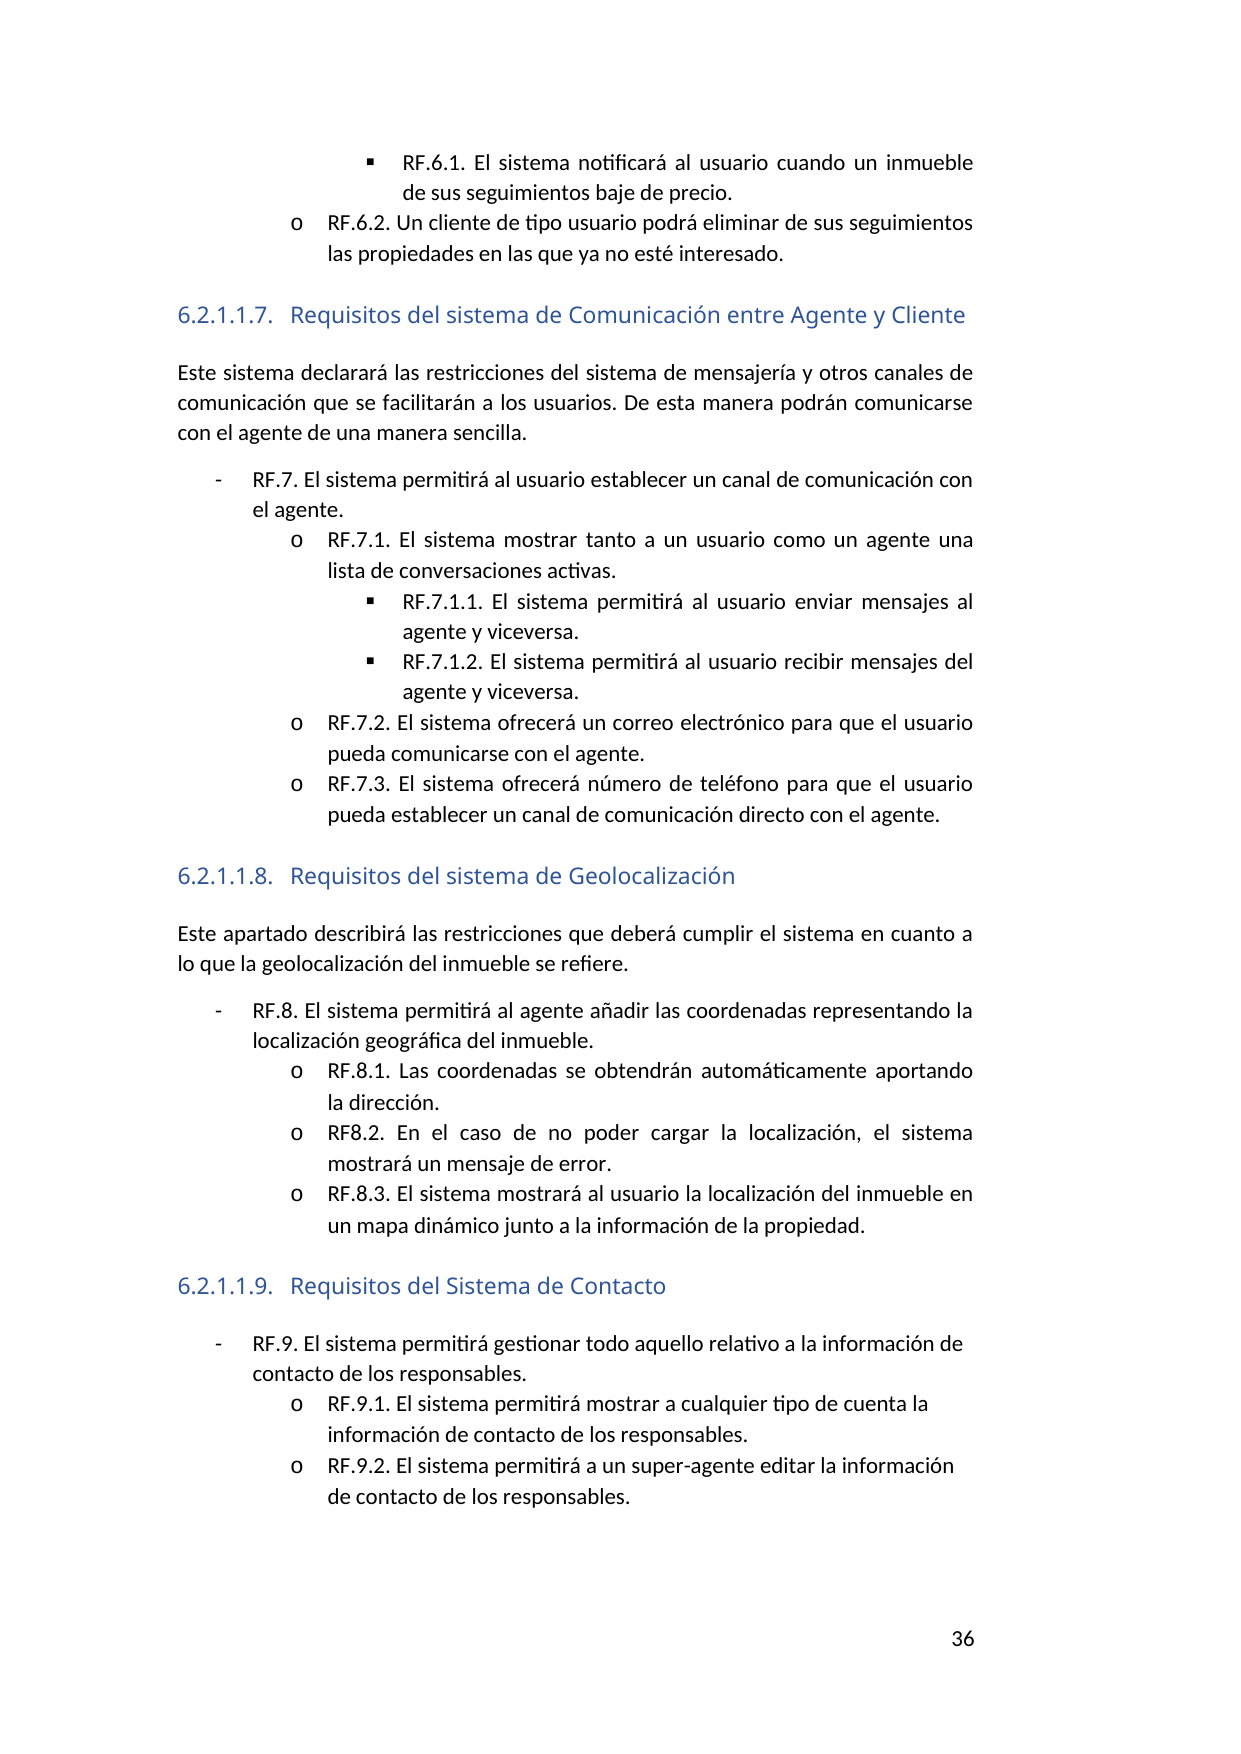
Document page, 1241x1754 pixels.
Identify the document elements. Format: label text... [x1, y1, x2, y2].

list RF.8. El sistema permitirá al agente añadir las coordenadas representando la localización geográfica del inmueble. [215, 996, 974, 1054]
list RF.7.3. El sistema ofrecerá número de teléfono para que el usuario pueda establecer un canal de comunicación directo con el agente. [290, 769, 974, 829]
list RF.9.1. El sistema permitirá mostrar a cualquier tipo de cuenta la información de contacto de los responsables. [290, 1389, 974, 1449]
subtitle Requisitos del Sistema de Contacto [177, 1270, 974, 1301]
text Este sistema declarará las restricciones del sistema de mensajería y otros canales de comunicación que se facilitarán a los usuarios. De esta manera podrán comunicarse con el agente de una manera sencilla. [177, 358, 974, 446]
list RF.8.3. El sistema mostrará al usuario la localización del inmueble en un mapa dinámico junto a la información de la propiedad. [290, 1179, 974, 1239]
list RF.6.1. El sistema notificará al usuario cuando un inmueble de sus seguimientos baje de precio. [365, 148, 974, 206]
subtitle Requisitos del sistema de Comunicación entre Agente y Cliente [177, 299, 974, 330]
list RF.7.1.1. El sistema permitirá al usuario enviar mensajes al agente y viceversa. [365, 587, 974, 645]
list RF.9. El sistema permitirá gestionar todo aquello relativo a la información de contacto de los responsables. [215, 1329, 974, 1387]
list RF.9.2. El sistema permitirá a un super-agente editar la información de contacto de los responsables. [290, 1451, 974, 1510]
list RF.8.1. Las coordenadas se obtendrán automáticamente aportando la dirección. [290, 1056, 974, 1116]
list RF8.2. En el caso de no poder cargar la localización, el sistema mostrará un mensaje de error. [290, 1118, 974, 1177]
text Este apartado describirá las restricciones que deberá cumplir el sistema en cuanto a lo que la geolocalización del inmueble se refiere. [177, 919, 974, 977]
list RF.7. El sistema permitirá al usuario establecer un canal de comunicación con el agente. [215, 465, 974, 523]
list RF.7.1.2. El sistema permitirá al usuario recibir mensajes del agente y viceversa. [365, 647, 974, 706]
list RF.6.2. Un cliente de tipo usuario podrá eliminar de sus seguimientos las propiedades en las que ya no esté interesado. [290, 208, 974, 267]
list RF.7.1. El sistema mostrar tanto a un usuario como un agente una lista de conversaciones activas. [290, 525, 974, 585]
list RF.7.2. El sistema ofrecerá un correo electrónico para que el usuario pueda comunicarse con el agente. [290, 708, 974, 767]
subtitle Requisitos del sistema de Geolocalización [177, 860, 974, 891]
